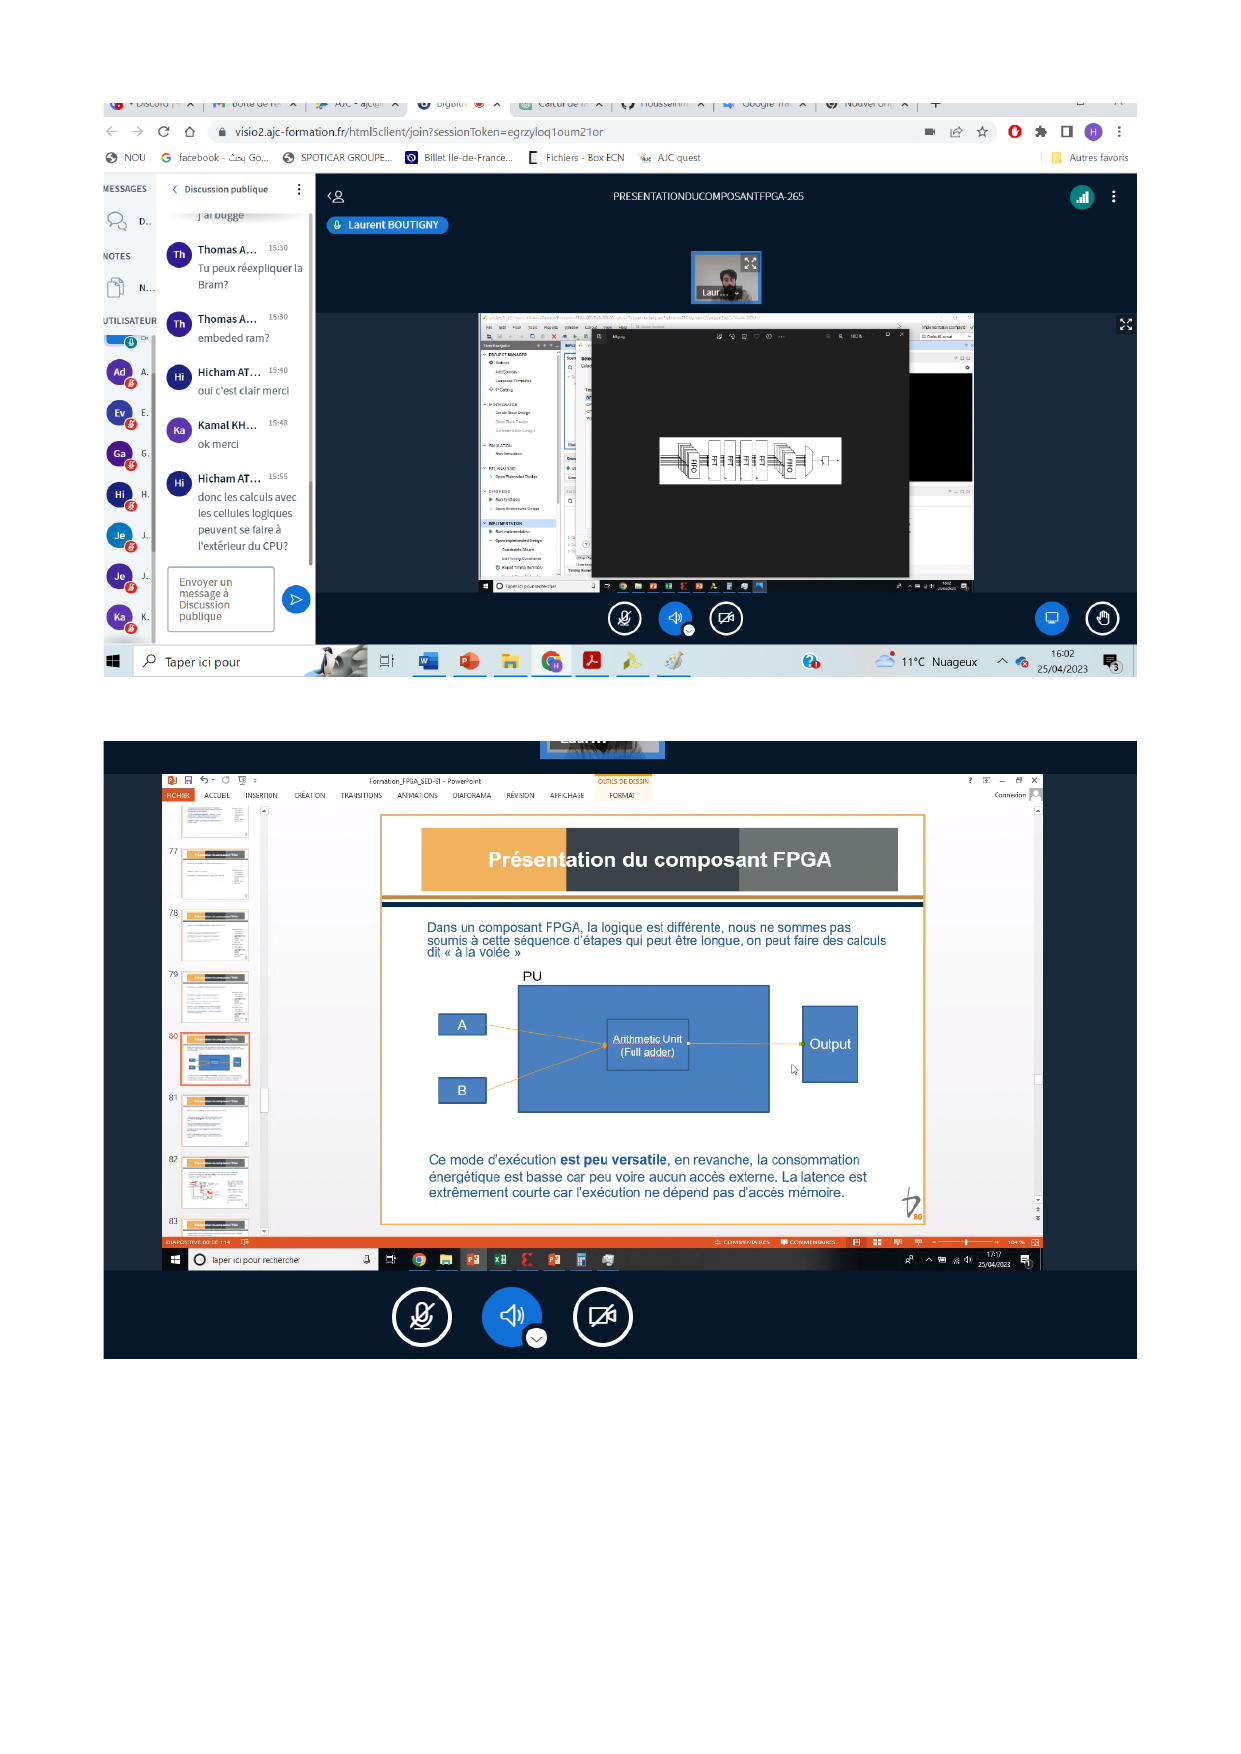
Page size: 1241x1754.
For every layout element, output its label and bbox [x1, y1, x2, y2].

picture [103, 103, 1137, 677]
picture [103, 741, 1137, 1359]
